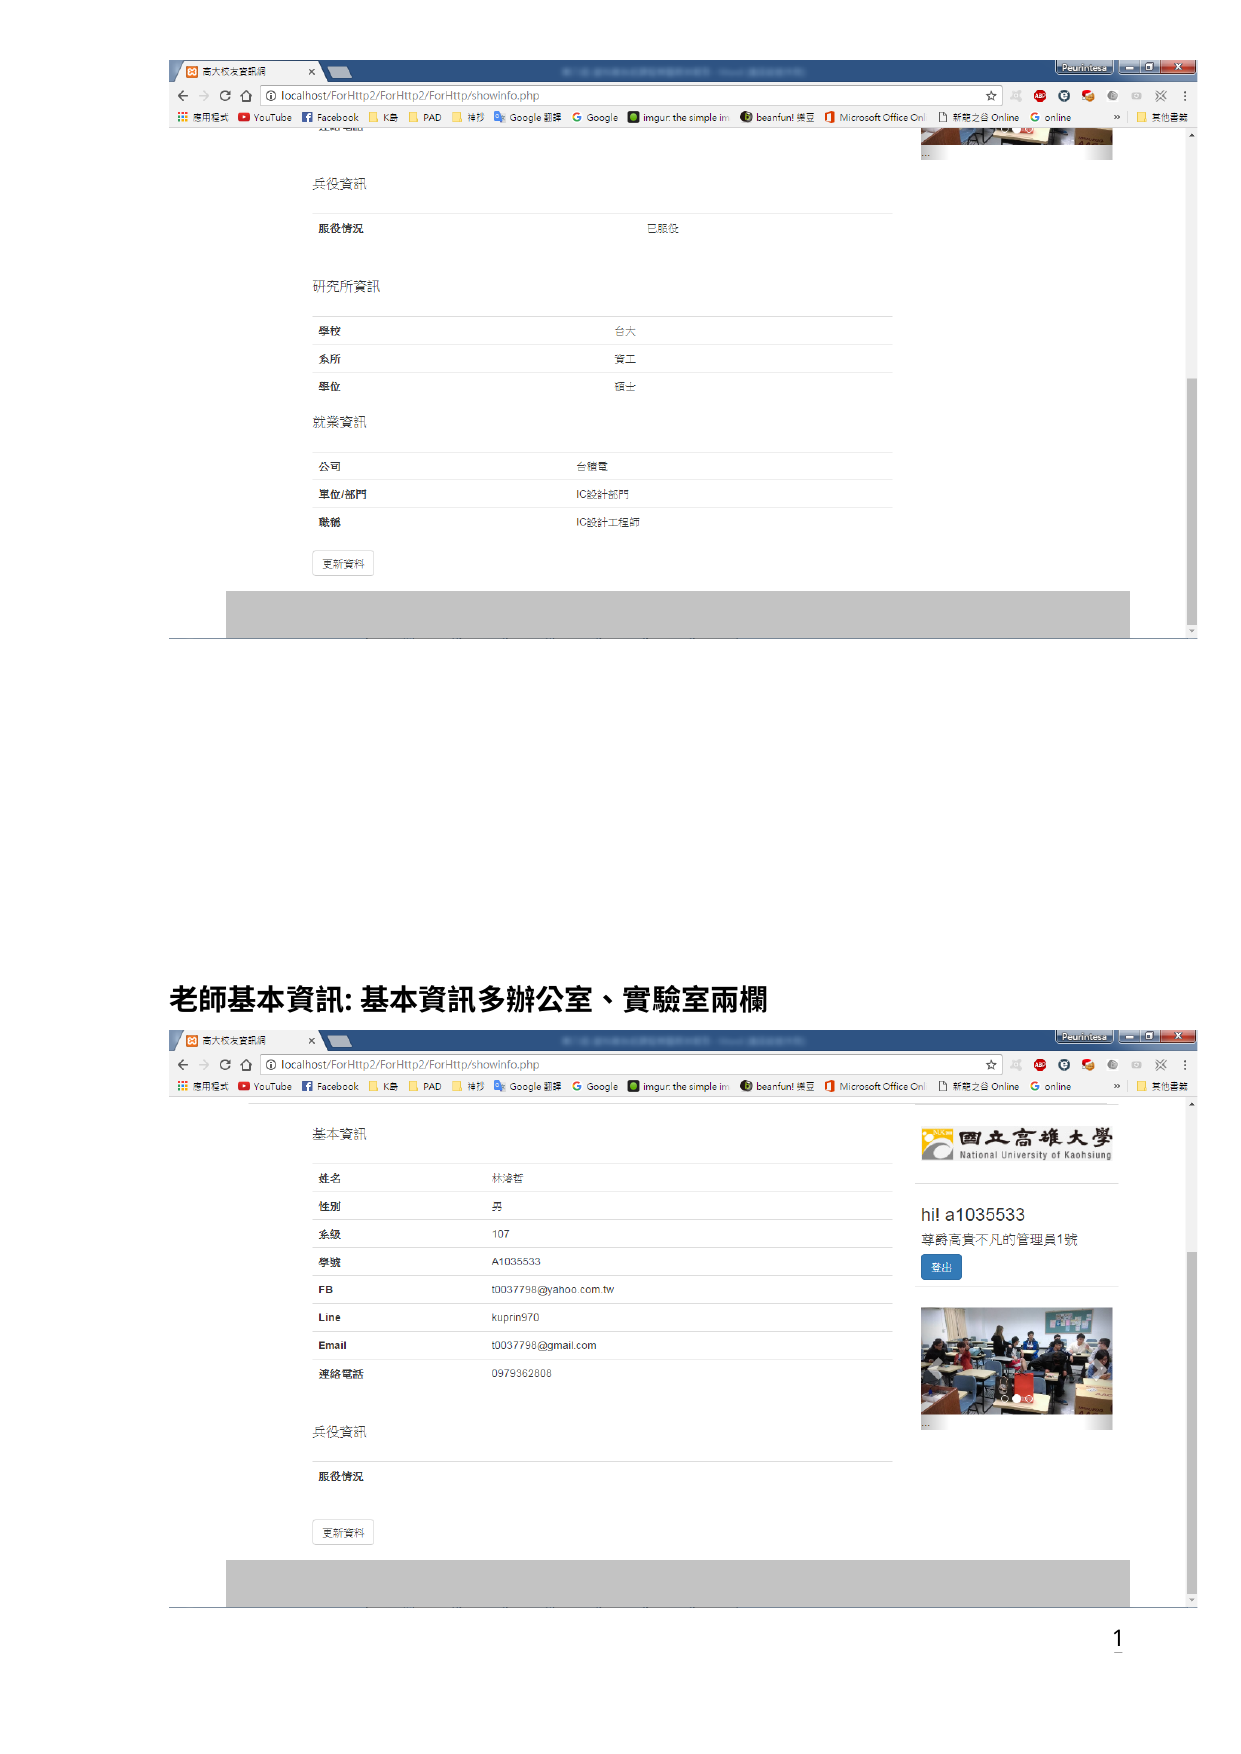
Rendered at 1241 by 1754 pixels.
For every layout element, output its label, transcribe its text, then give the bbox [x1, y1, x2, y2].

list 老師基本資訊: 基本資訊多辦公室、實驗室兩欄 [169, 977, 1136, 1019]
picture [169, 1030, 1198, 1608]
picture [169, 60, 1198, 639]
